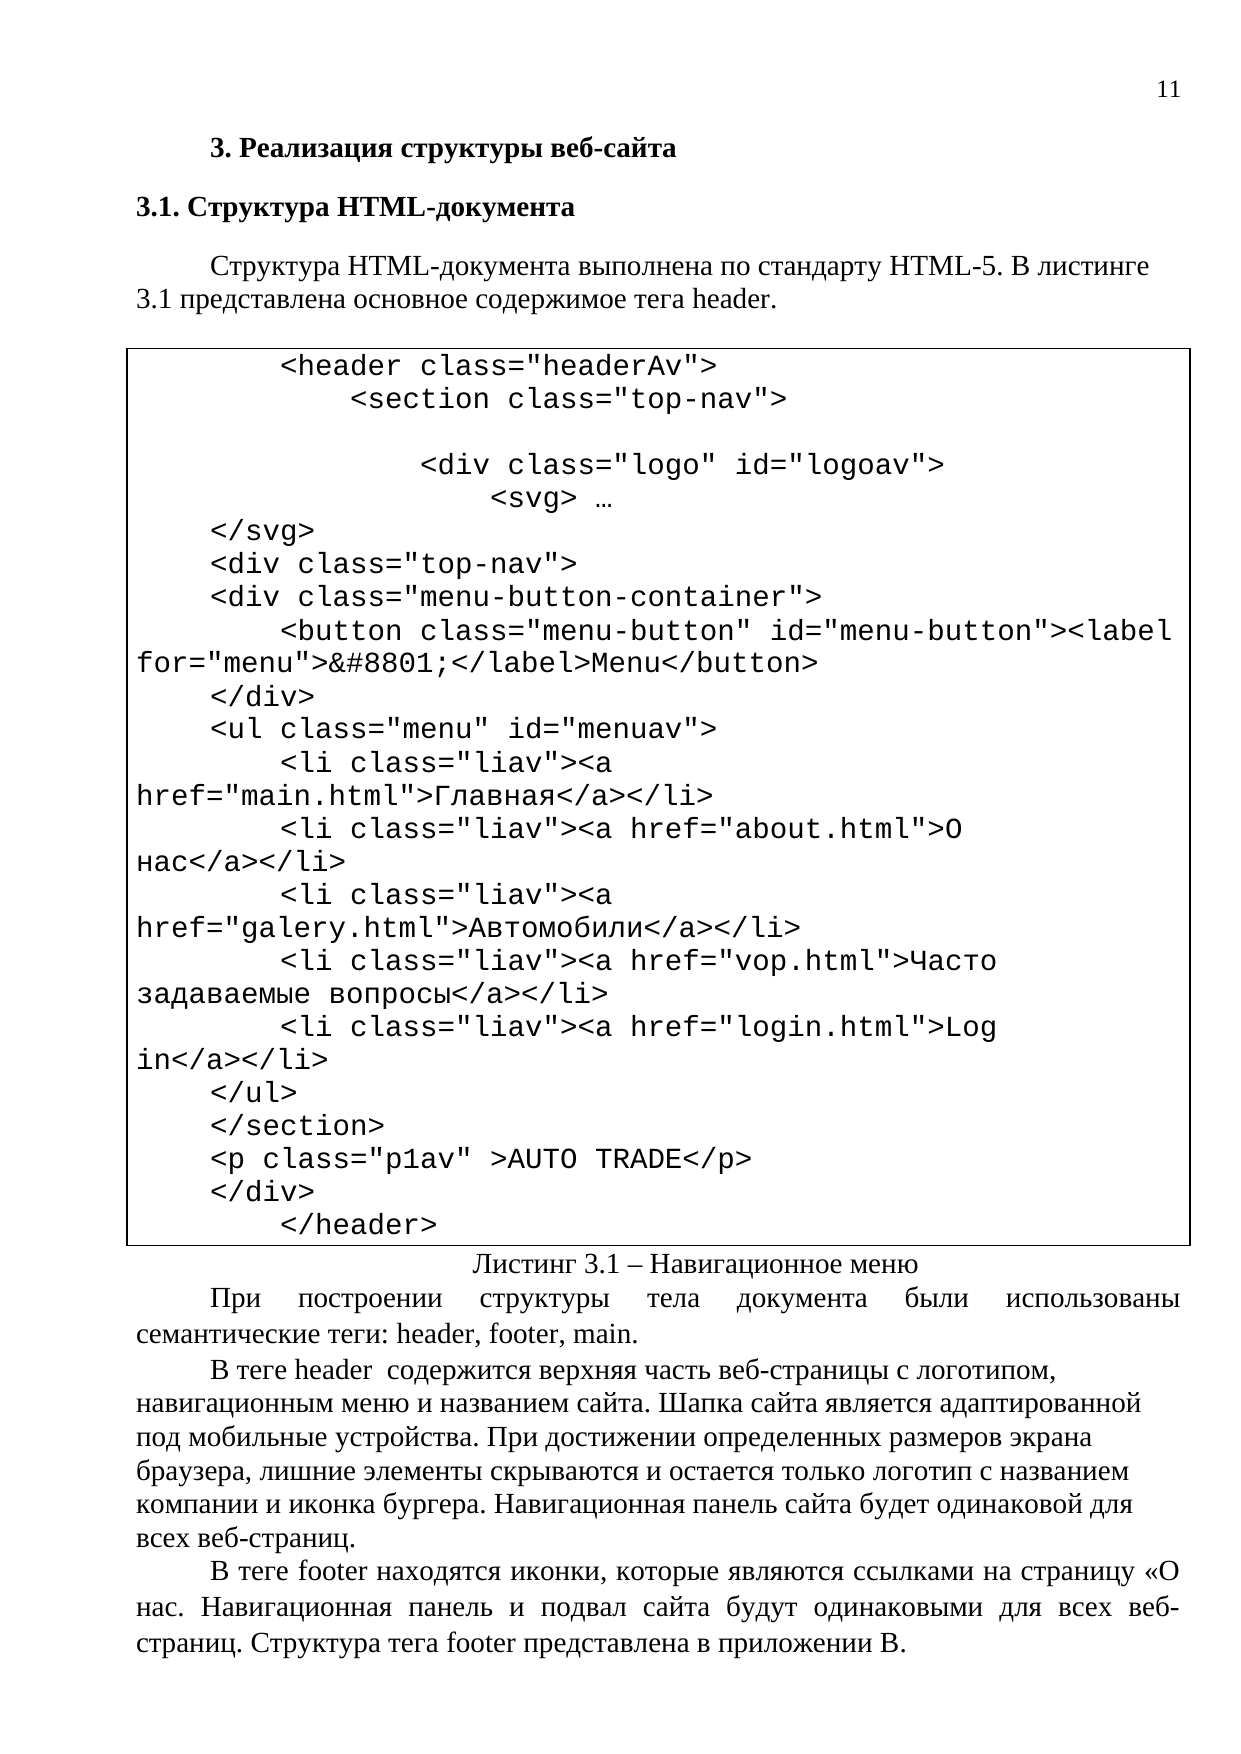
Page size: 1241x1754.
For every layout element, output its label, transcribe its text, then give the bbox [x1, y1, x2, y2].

text <section class="top-nav"> [136, 384, 1181, 417]
text <li class="liav"><a href="login.html">Log in</a></li> [136, 1012, 1181, 1078]
text При построении структуры тела документа были использованы семантические теги: header, footer, main. [136, 1280, 1181, 1349]
subtitle 3. Реализация структуры веб-сайта [136, 131, 1181, 164]
text В теге header содержится верхняя часть веб-страницы с логотипом, навигационным меню и названием сайта. Шапка сайта является адаптированной под мобильные устройства. При достижении определенных размеров экрана браузера, лишние элементы скрываются и остается только логотип с названием компании и иконка бургера. Навигационная панель сайта будет одинаковой для всех веб-страниц. [136, 1352, 1181, 1553]
text <li class="liav"><a href="galery.html">Автомобили</a></li> [136, 880, 1181, 946]
text </div> [136, 682, 1181, 715]
text <ul class="menu" id="menuav"> [136, 715, 1181, 748]
text <div class="top-nav"> [136, 549, 1181, 583]
text </section> [136, 1111, 1181, 1144]
text </svg> [136, 517, 1181, 549]
text <li class="liav"><a href="about.html">О нас</a></li> [136, 814, 1181, 880]
text <li class="liav"><a href="vop.html">Часто задаваемые вопросы</a></li> [136, 946, 1181, 1012]
subtitle 3.1. Структура HTML-документа [136, 189, 1181, 223]
text <header class="headerAv"> [128, 349, 1189, 384]
text </header> [128, 1207, 1189, 1245]
text <div class="logo" id="logoav"> [136, 451, 1181, 483]
text В теге footer находятся иконки, которые являются ссылками на страницу «О нас. Навигационная панель и подвал сайта будут одинаковыми для всех веб-страниц. Структура тега footer представлена в приложении В. [136, 1553, 1181, 1659]
text </div> [136, 1177, 1181, 1207]
text <svg> … [136, 483, 1181, 517]
text Структура HTML-документа выполнена по стандарту HTML-5. В листинге 3.1 представлена основное содержимое тега header. [136, 248, 1181, 315]
text Листинг 3.1 – Навигационное меню [136, 1246, 1181, 1280]
text </ul> [136, 1078, 1181, 1111]
text <button class="menu-button" id="menu-button"><label for="menu">&#8801;</label>Menu</button> [136, 616, 1181, 682]
text <div class="menu-button-container"> [136, 583, 1181, 616]
text <li class="liav"><a href="main.html">Главная</a></li> [136, 748, 1181, 814]
text <p class="p1av" >AUTO TRADE</p> [136, 1144, 1181, 1177]
